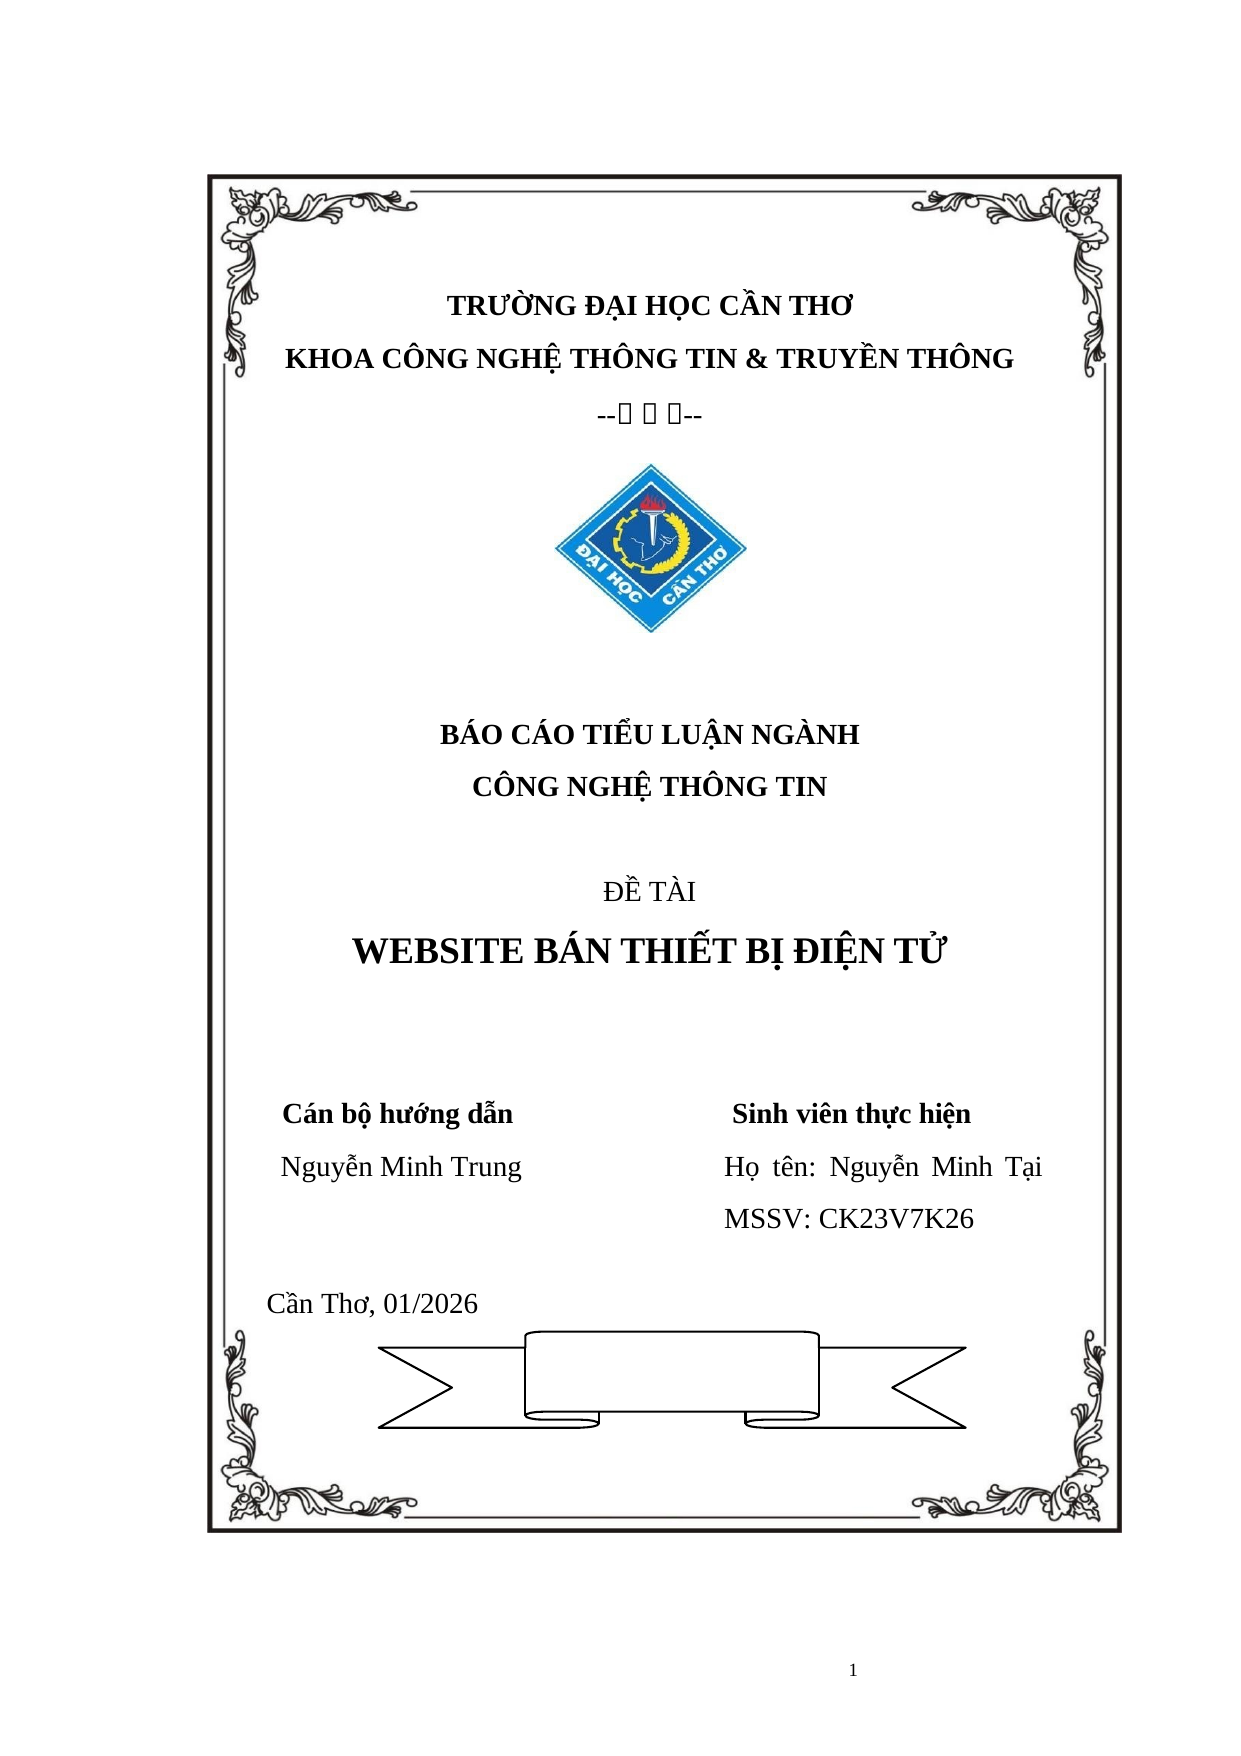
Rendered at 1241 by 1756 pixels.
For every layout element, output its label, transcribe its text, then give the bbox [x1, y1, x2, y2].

text BÁO CÁO TIỂU LUẬN NGÀNH CÔNG NGHỆ THÔNG TIN [399, 717, 900, 803]
text ĐỀ TÀI [210, 874, 1090, 908]
picture [207, 174, 1122, 1533]
text --  -- [210, 393, 1090, 433]
text TRƯỜNG ĐẠI HỌC CẦN THƠ [210, 288, 1090, 321]
text Cần Thơ, 01/2026 [254, 1286, 1112, 1320]
text KHOA CÔNG NGHỆ THÔNG TIN & TRUYỀN THÔNG [210, 341, 1090, 374]
text Nguyễn Minh Trung Họ tên: Nguyễn Minh Tại MSSV: CK23V7K26 [280, 1149, 1043, 1235]
title WEBSITE BÁN THIẾT BỊ ĐIỆN TỬ [210, 928, 1090, 971]
text Cán bộ hướng dẫn Sinh viên thực hiện [282, 1097, 1148, 1130]
